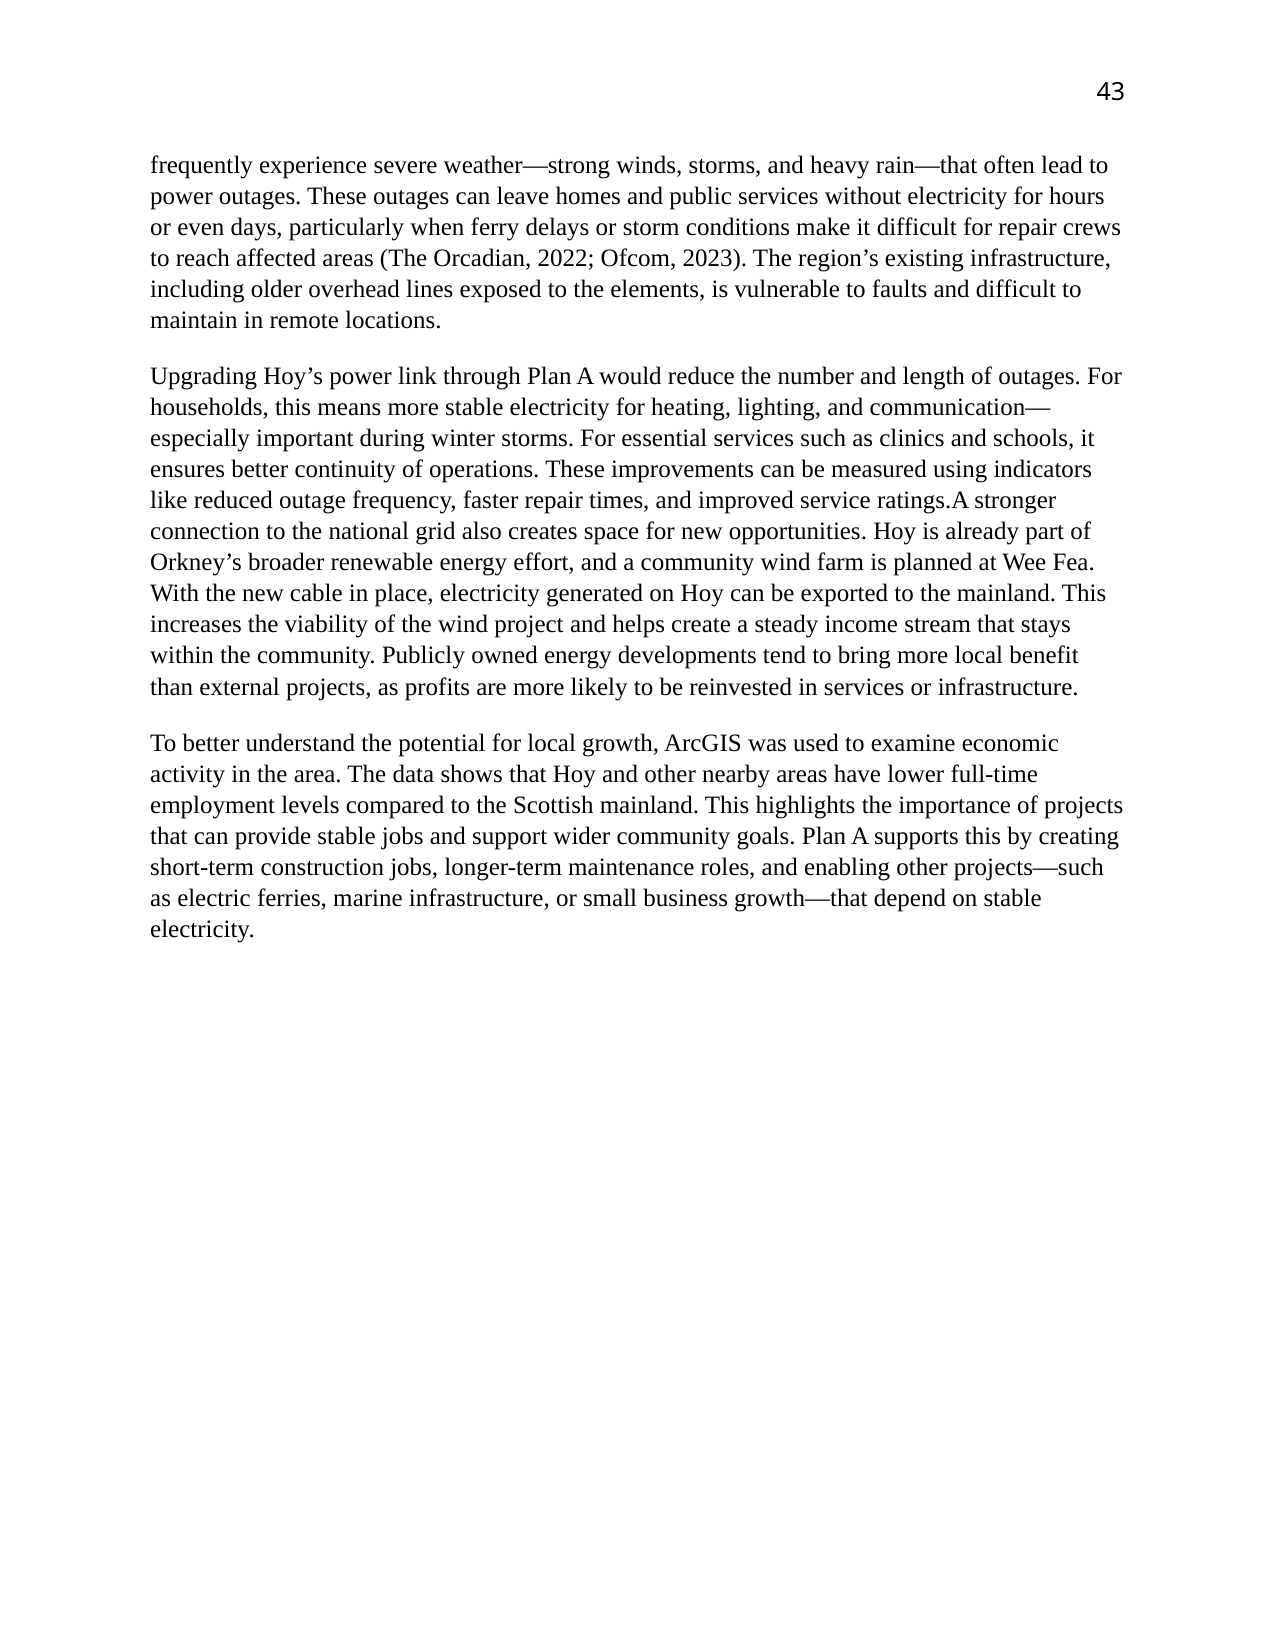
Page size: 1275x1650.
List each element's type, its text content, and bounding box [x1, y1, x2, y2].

text Upgrading Hoy’s power link through Plan A would reduce the number and length of outages. For households, this means more stable electricity for heating, lighting, and communication—especially important during winter storms. For essential services such as clinics and schools, it ensures better continuity of operations. These improvements can be measured using indicators like reduced outage frequency, faster repair times, and improved service ratings.A stronger connection to the national grid also creates space for new opportunities. Hoy is already part of Orkney’s broader renewable energy effort, and a community wind farm is planned at Wee Fea. With the new cable in place, electricity generated on Hoy can be exported to the mainland. This increases the viability of the wind project and helps create a steady income stream that stays within the community. Publicly owned energy developments tend to bring more local benefit than external projects, as profits are more likely to be reinvested in services or infrastructure. [150, 361, 1125, 700]
text To better understand the potential for local growth, ArcGIS was used to examine economic activity in the area. The data shows that Hoy and other nearby areas have lower full-time employment levels compared to the Scottish mainland. This highlights the importance of projects that can provide stable jobs and support wider community goals. Plan A supports this by creating short-term construction jobs, longer-term maintenance roles, and enabling other projects—such as electric ferries, marine infrastructure, or small business growth—that depend on stable electricity. [150, 728, 1125, 943]
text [150, 150, 1125, 334]
